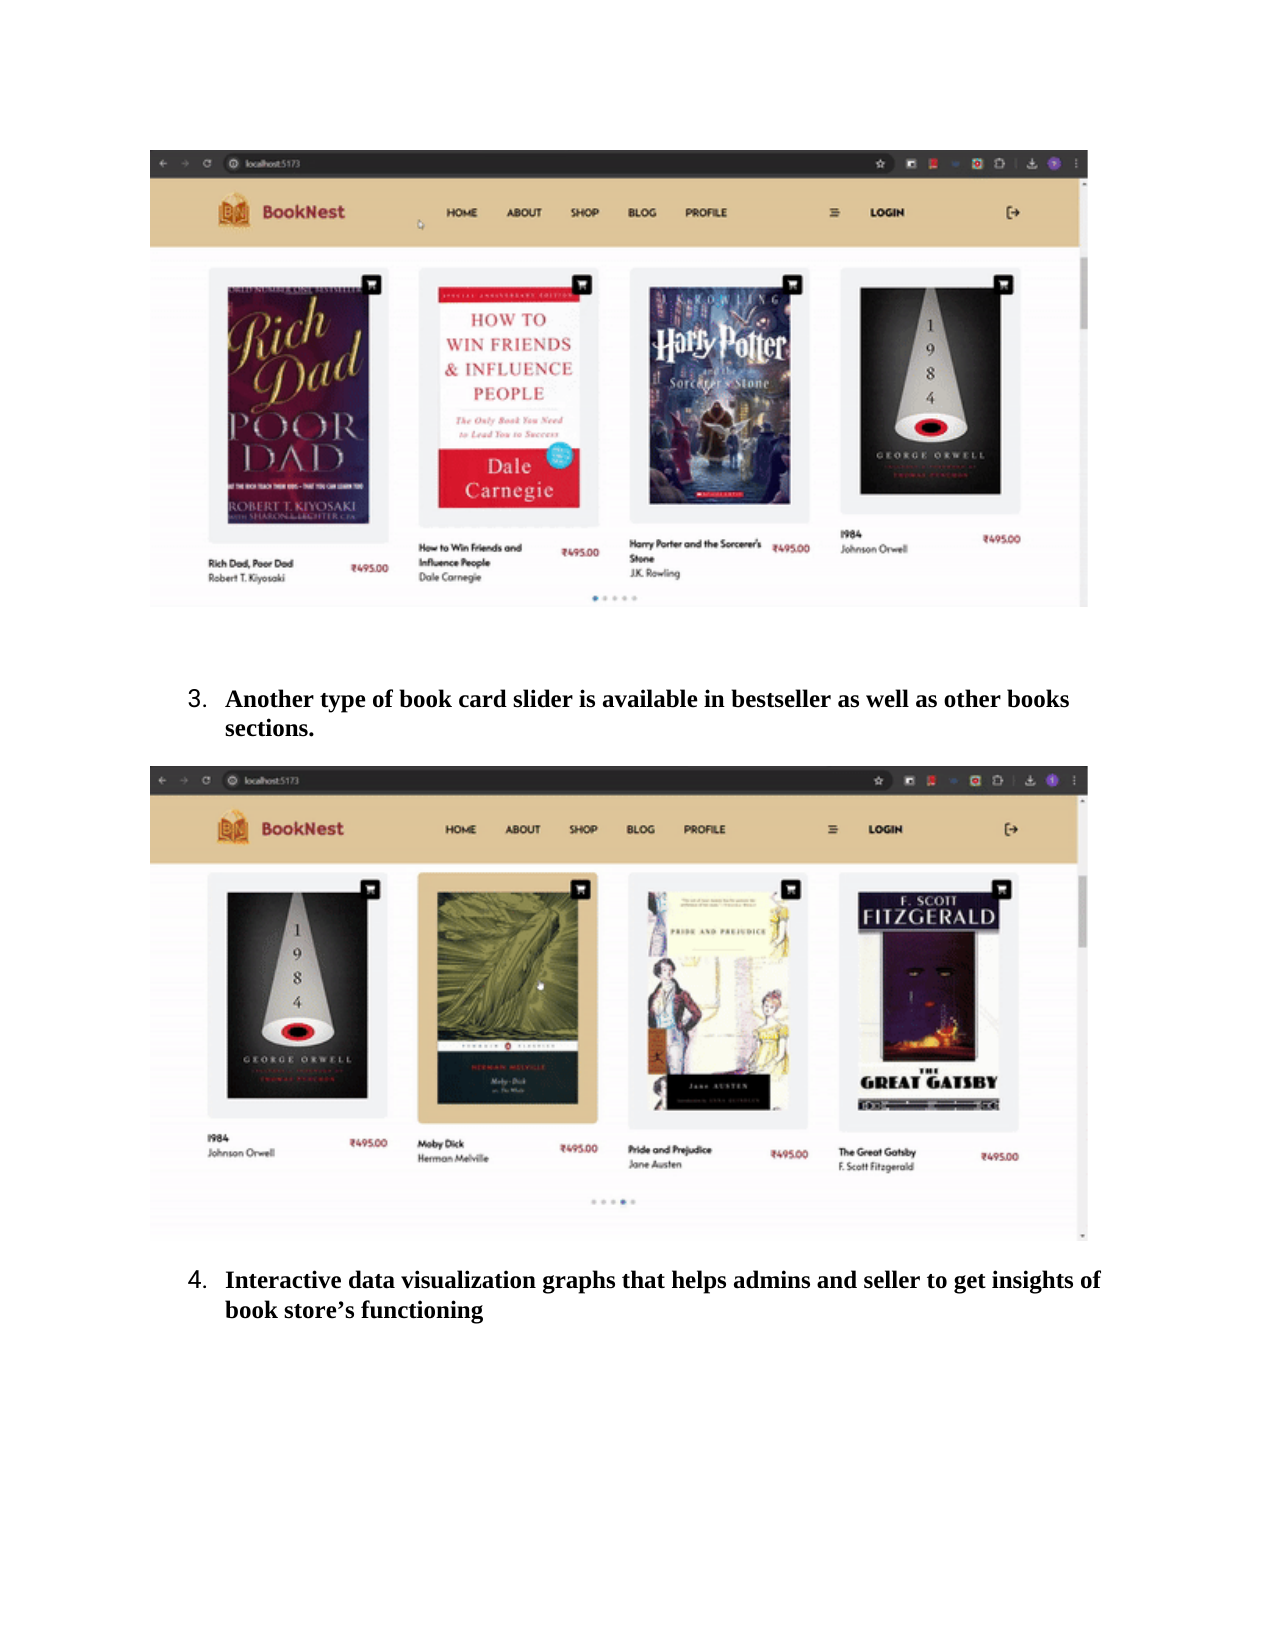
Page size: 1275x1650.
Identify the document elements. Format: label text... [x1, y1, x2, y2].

picture [150, 766, 1088, 1241]
picture [150, 150, 1088, 607]
list Another type of book card slider is available in bestseller as well as other books sections. [187, 684, 1125, 742]
list Interactive data visualization graphs that helps admins and seller to get insights of book store’s functioning [187, 1265, 1125, 1323]
